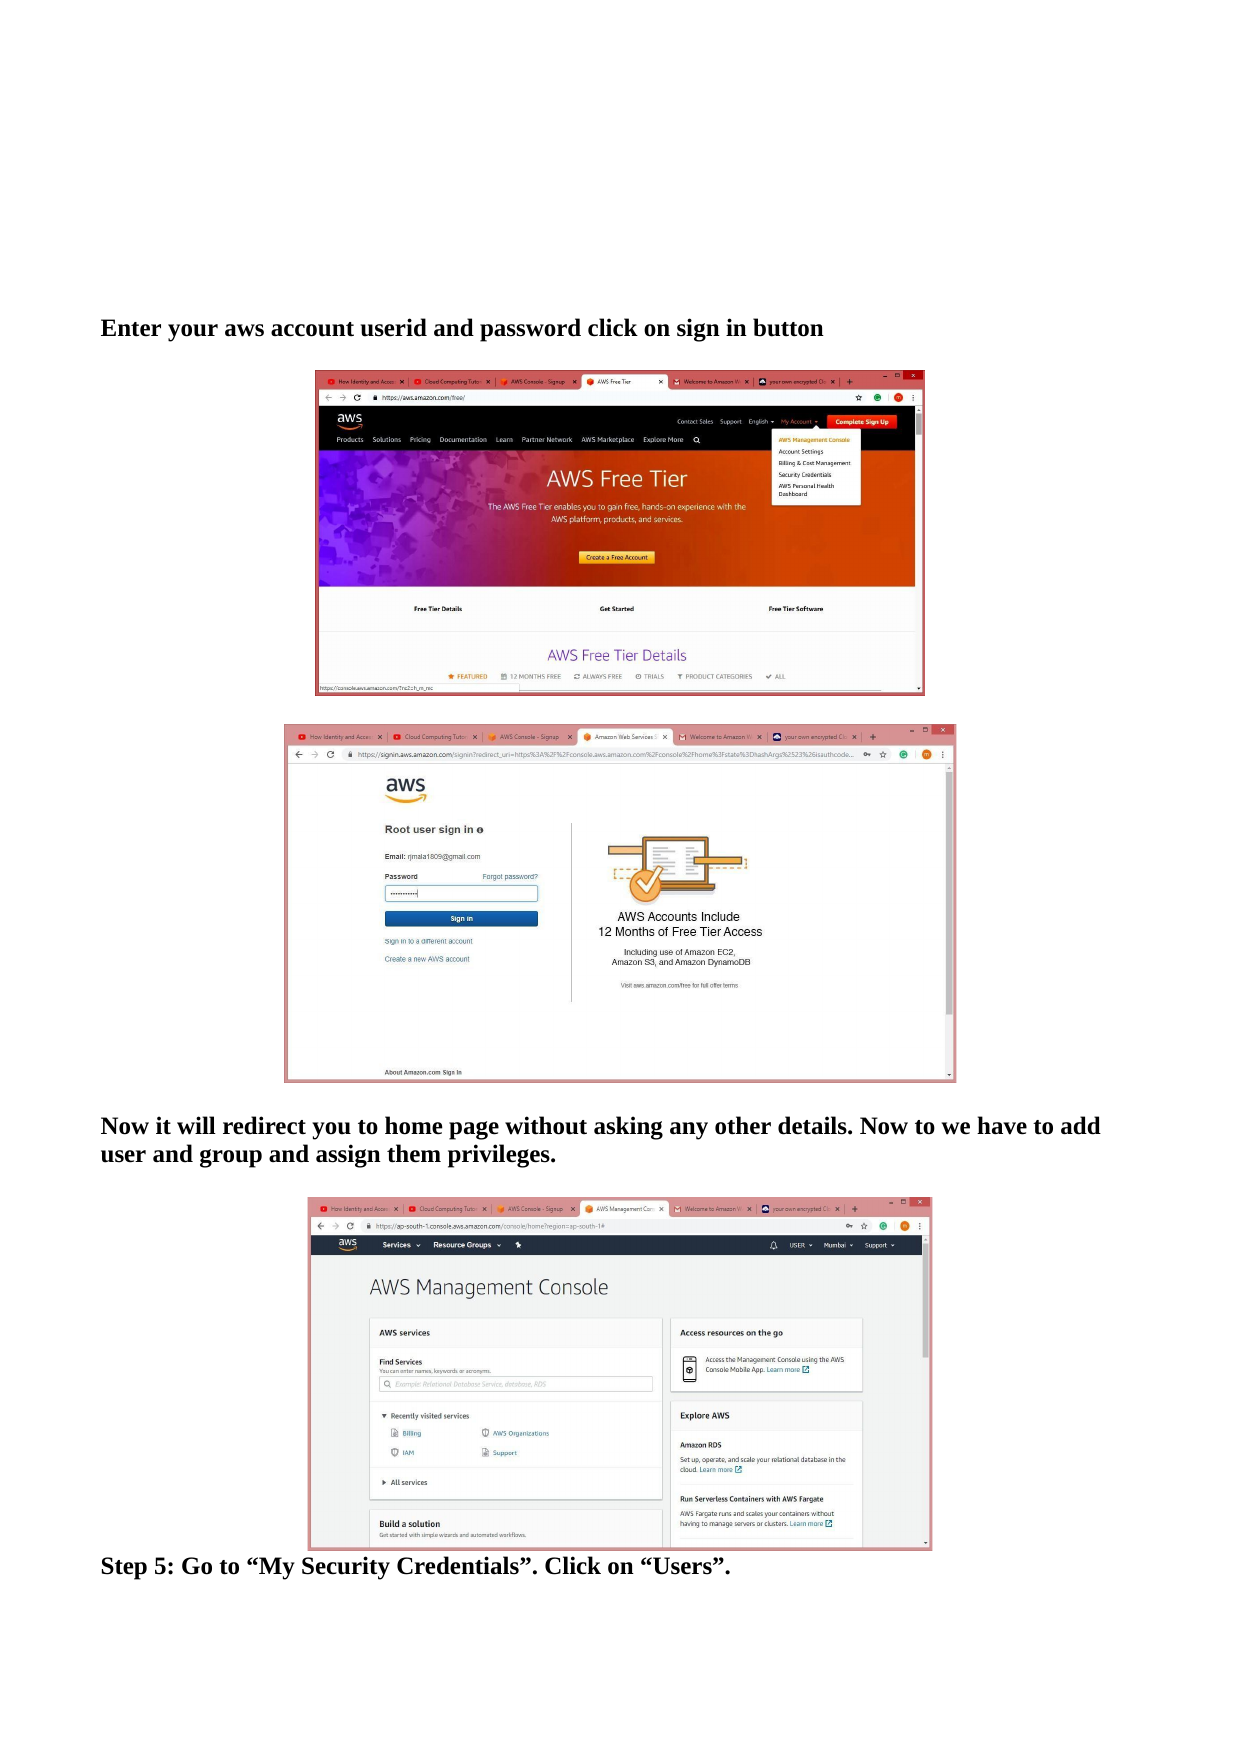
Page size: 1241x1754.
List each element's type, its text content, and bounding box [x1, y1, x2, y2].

picture [307, 1197, 933, 1551]
text Step 5: Go to “My Security Credentials”. Click on “Users”. [100, 1551, 1140, 1579]
picture [315, 370, 925, 696]
text Now it will redirect you to home page without asking any other details. Now to we have to add user and group and assign them privileges. [100, 1111, 1140, 1168]
text Enter your aws account userid and password click on sign in button [100, 313, 1140, 342]
picture [284, 724, 957, 1083]
